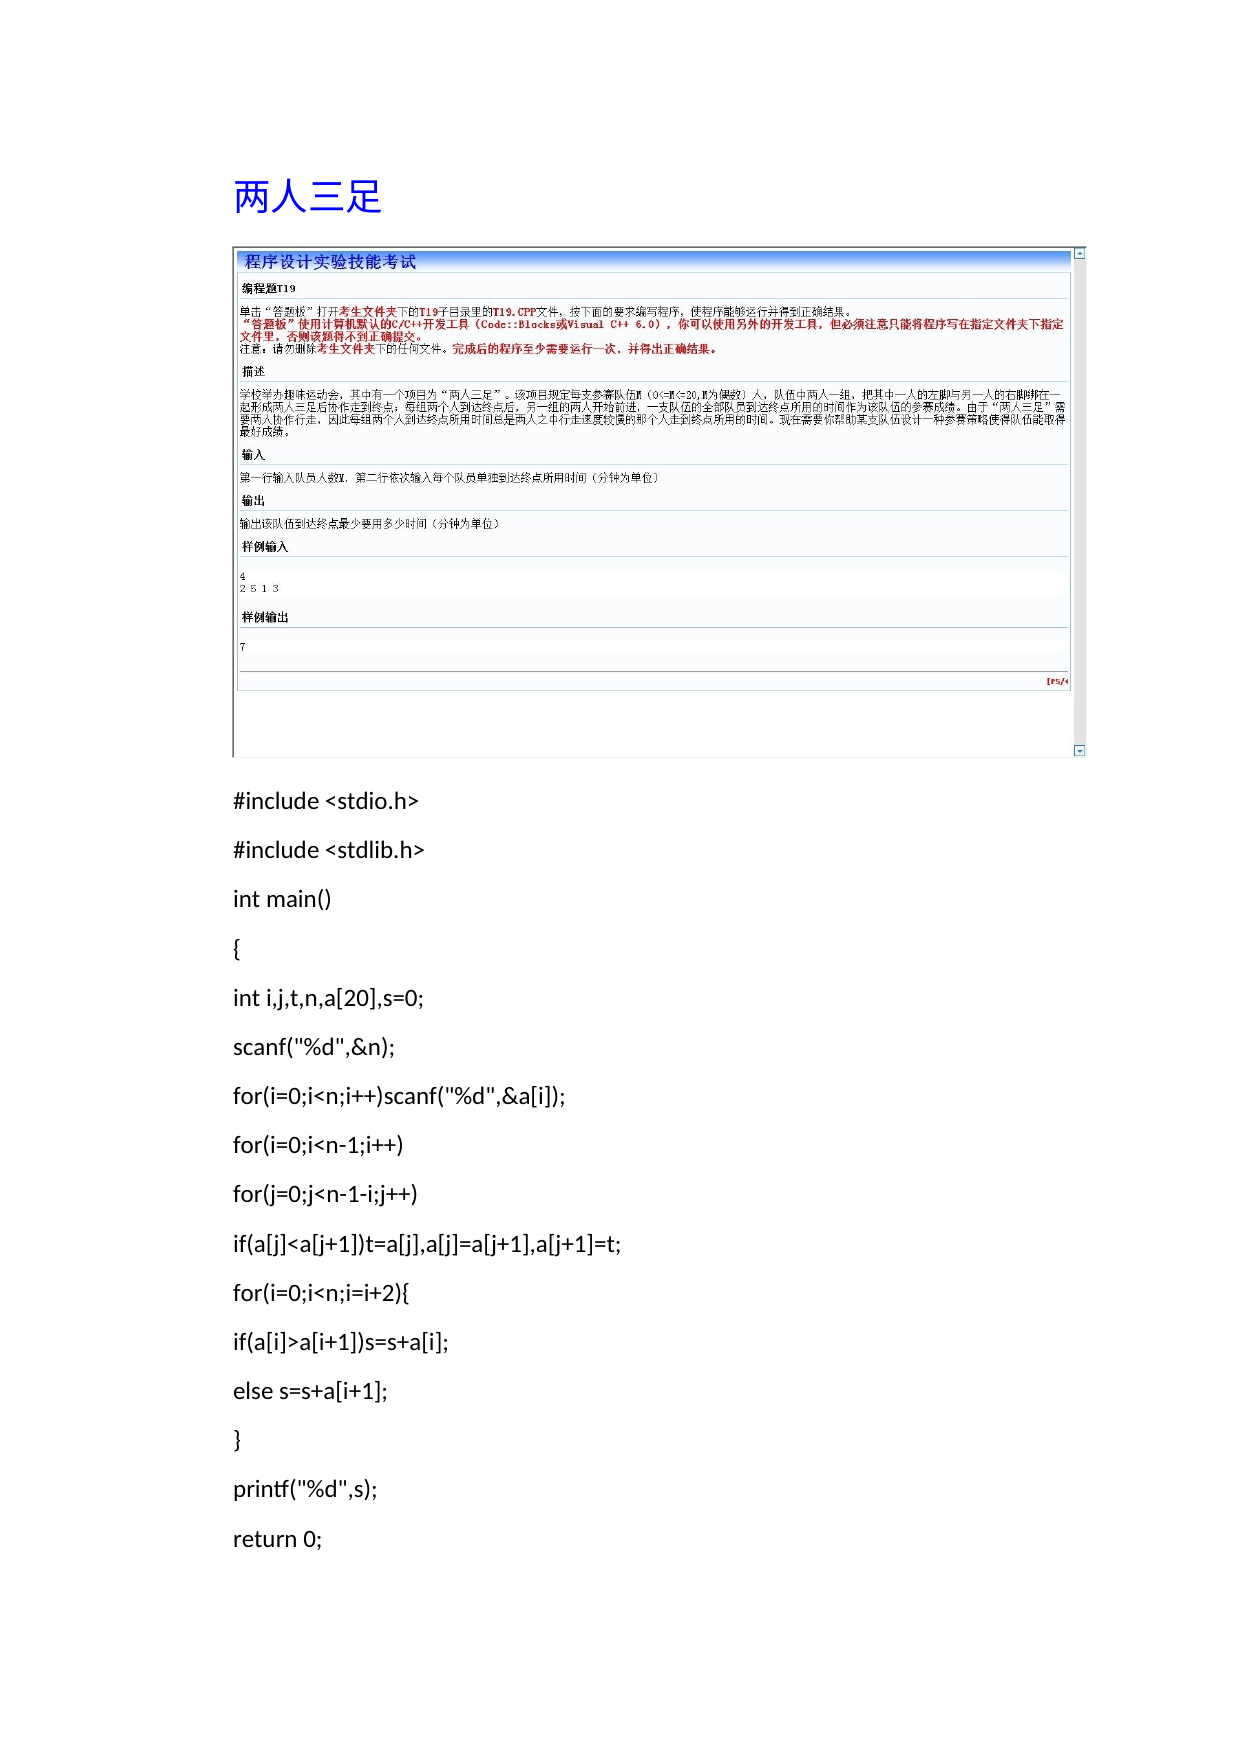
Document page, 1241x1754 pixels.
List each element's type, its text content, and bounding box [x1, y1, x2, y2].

text if(a[i]>a[i+1])s=s+a[i]; [187, 1325, 1053, 1358]
text #include <stdio.h> [187, 784, 1053, 817]
text for(i=0;i<n;i++)scanf("%d",&a[i]); [187, 1079, 1053, 1112]
text #include <stdlib.h> [187, 833, 1053, 866]
text return 0; [187, 1522, 1053, 1554]
text } [187, 1423, 1053, 1456]
text { [187, 932, 1053, 964]
text for(i=0;i<n-1;i++) [187, 1128, 1053, 1161]
picture [232, 246, 1087, 758]
text else s=s+a[i+1]; [187, 1374, 1053, 1407]
text scanf("%d",&n); [187, 1030, 1053, 1063]
text for(i=0;i<n;i=i+2){ [187, 1276, 1053, 1308]
text for(j=0;j<n-1-i;j++) [187, 1178, 1053, 1210]
text 两人三足 [187, 162, 1053, 227]
text int i,j,t,n,a[20],s=0; [187, 981, 1053, 1013]
text int main() [187, 883, 1053, 915]
text printf("%d",s); [187, 1473, 1053, 1505]
text if(a[j]<a[j+1])t=a[j],a[j]=a[j+1],a[j+1]=t; [187, 1227, 1053, 1259]
